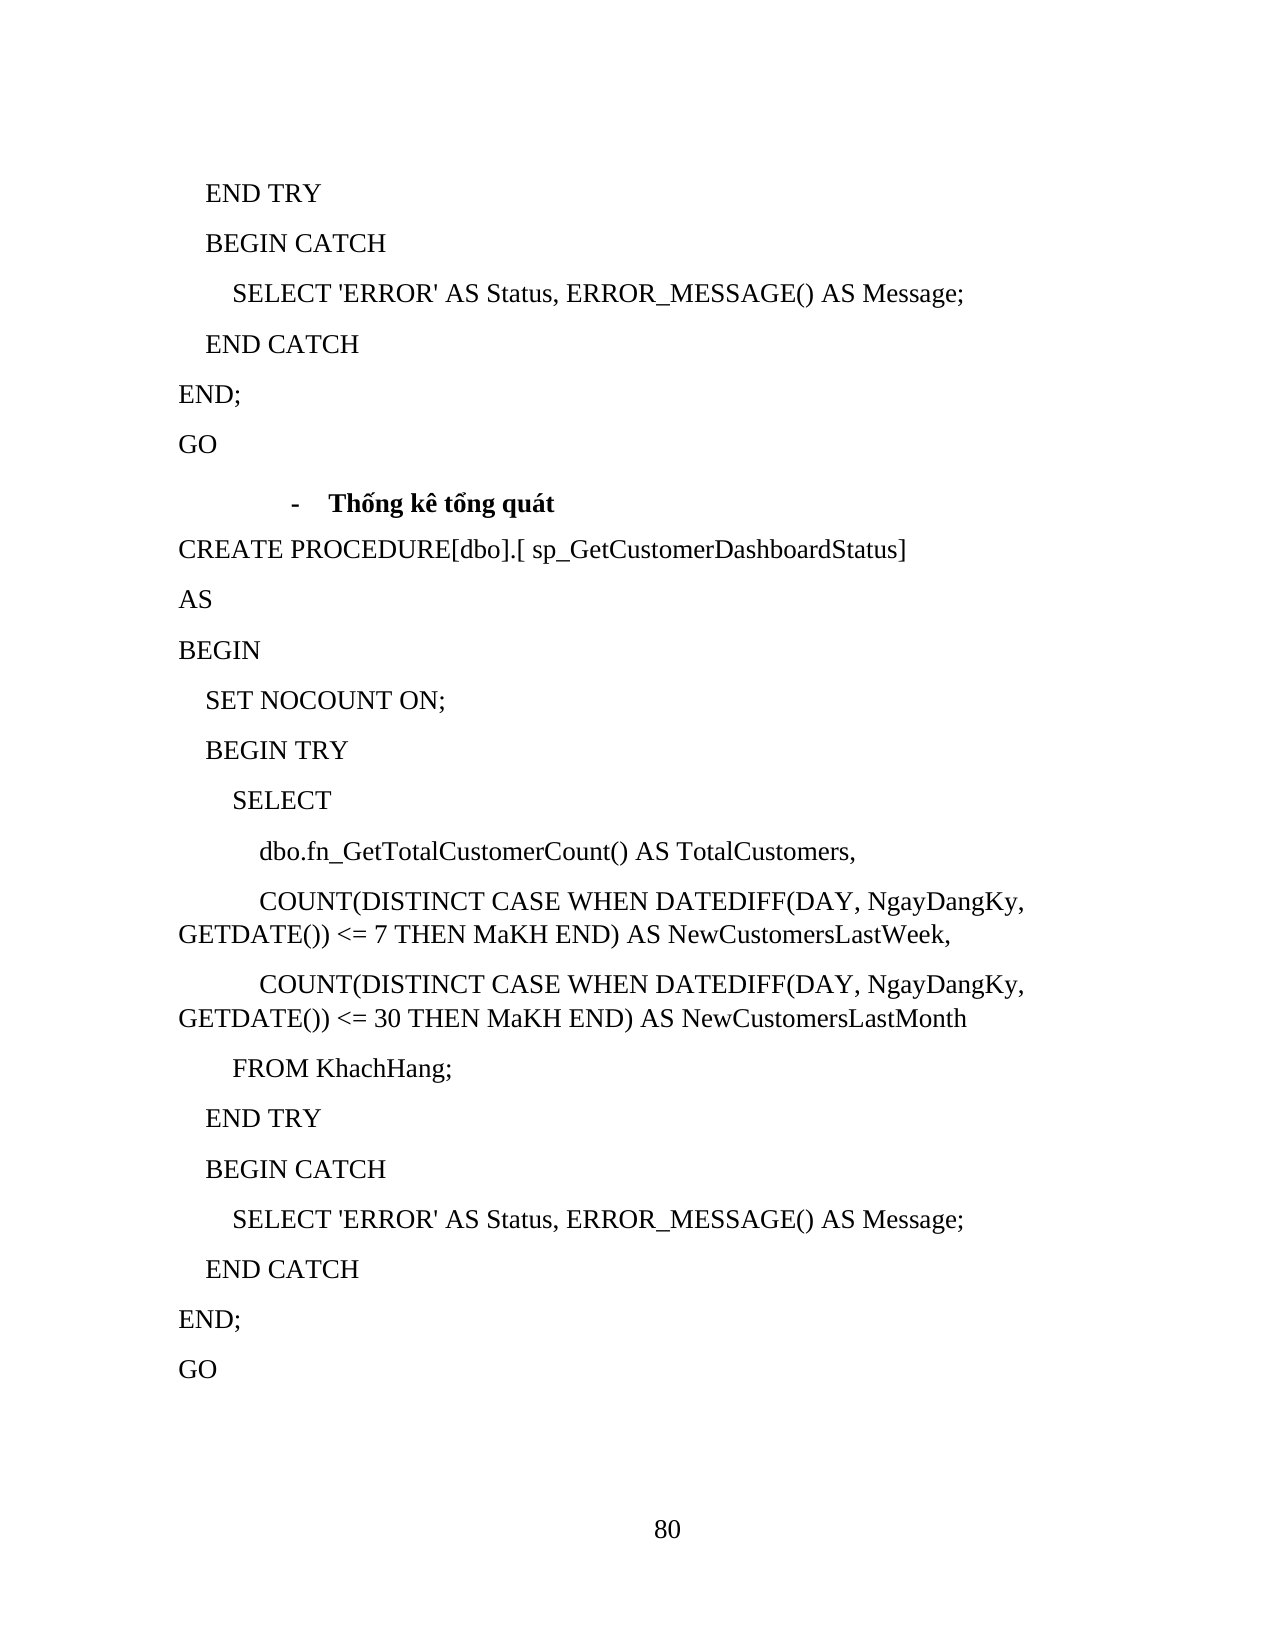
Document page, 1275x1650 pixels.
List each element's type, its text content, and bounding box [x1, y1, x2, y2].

text BEGIN CATCH [178, 1153, 1157, 1184]
text END; [178, 1303, 1157, 1334]
text GO [178, 1354, 1157, 1385]
text END TRY [178, 177, 1157, 208]
text dbo.fn_GetTotalCustomerCount() AS TotalCustomers, [178, 835, 1157, 866]
text END TRY [178, 1103, 1157, 1134]
text BEGIN [178, 634, 1157, 665]
text SELECT 'ERROR' AS Status, ERROR_MESSAGE() AS Message; [178, 278, 1157, 309]
text END; [178, 378, 1157, 409]
text SELECT [178, 784, 1157, 816]
text COUNT(DISTINCT CASE WHEN DATEDIFF(DAY, NgayDangKy, GETDATE()) <= 7 THEN MaKH END) AS NewCustomersLastWeek, [178, 885, 1157, 949]
text SELECT 'ERROR' AS Status, ERROR_MESSAGE() AS Message; [178, 1203, 1157, 1234]
text AS [178, 584, 1157, 615]
text CREATE PROCEDURE[dbo].[ sp_GetCustomerDashboardStatus] [178, 533, 1157, 564]
list Thống kê tổng quát [291, 487, 1157, 518]
text BEGIN CATCH [178, 227, 1157, 258]
text BEGIN TRY [178, 734, 1157, 765]
text GO [178, 428, 1157, 459]
text END CATCH [178, 1253, 1157, 1284]
text SET NOCOUNT ON; [178, 684, 1157, 715]
text END CATCH [178, 328, 1157, 359]
text FROM KhachHang; [178, 1052, 1157, 1083]
text COUNT(DISTINCT CASE WHEN DATEDIFF(DAY, NgayDangKy, GETDATE()) <= 30 THEN MaKH END) AS NewCustomersLastMonth [178, 969, 1157, 1033]
